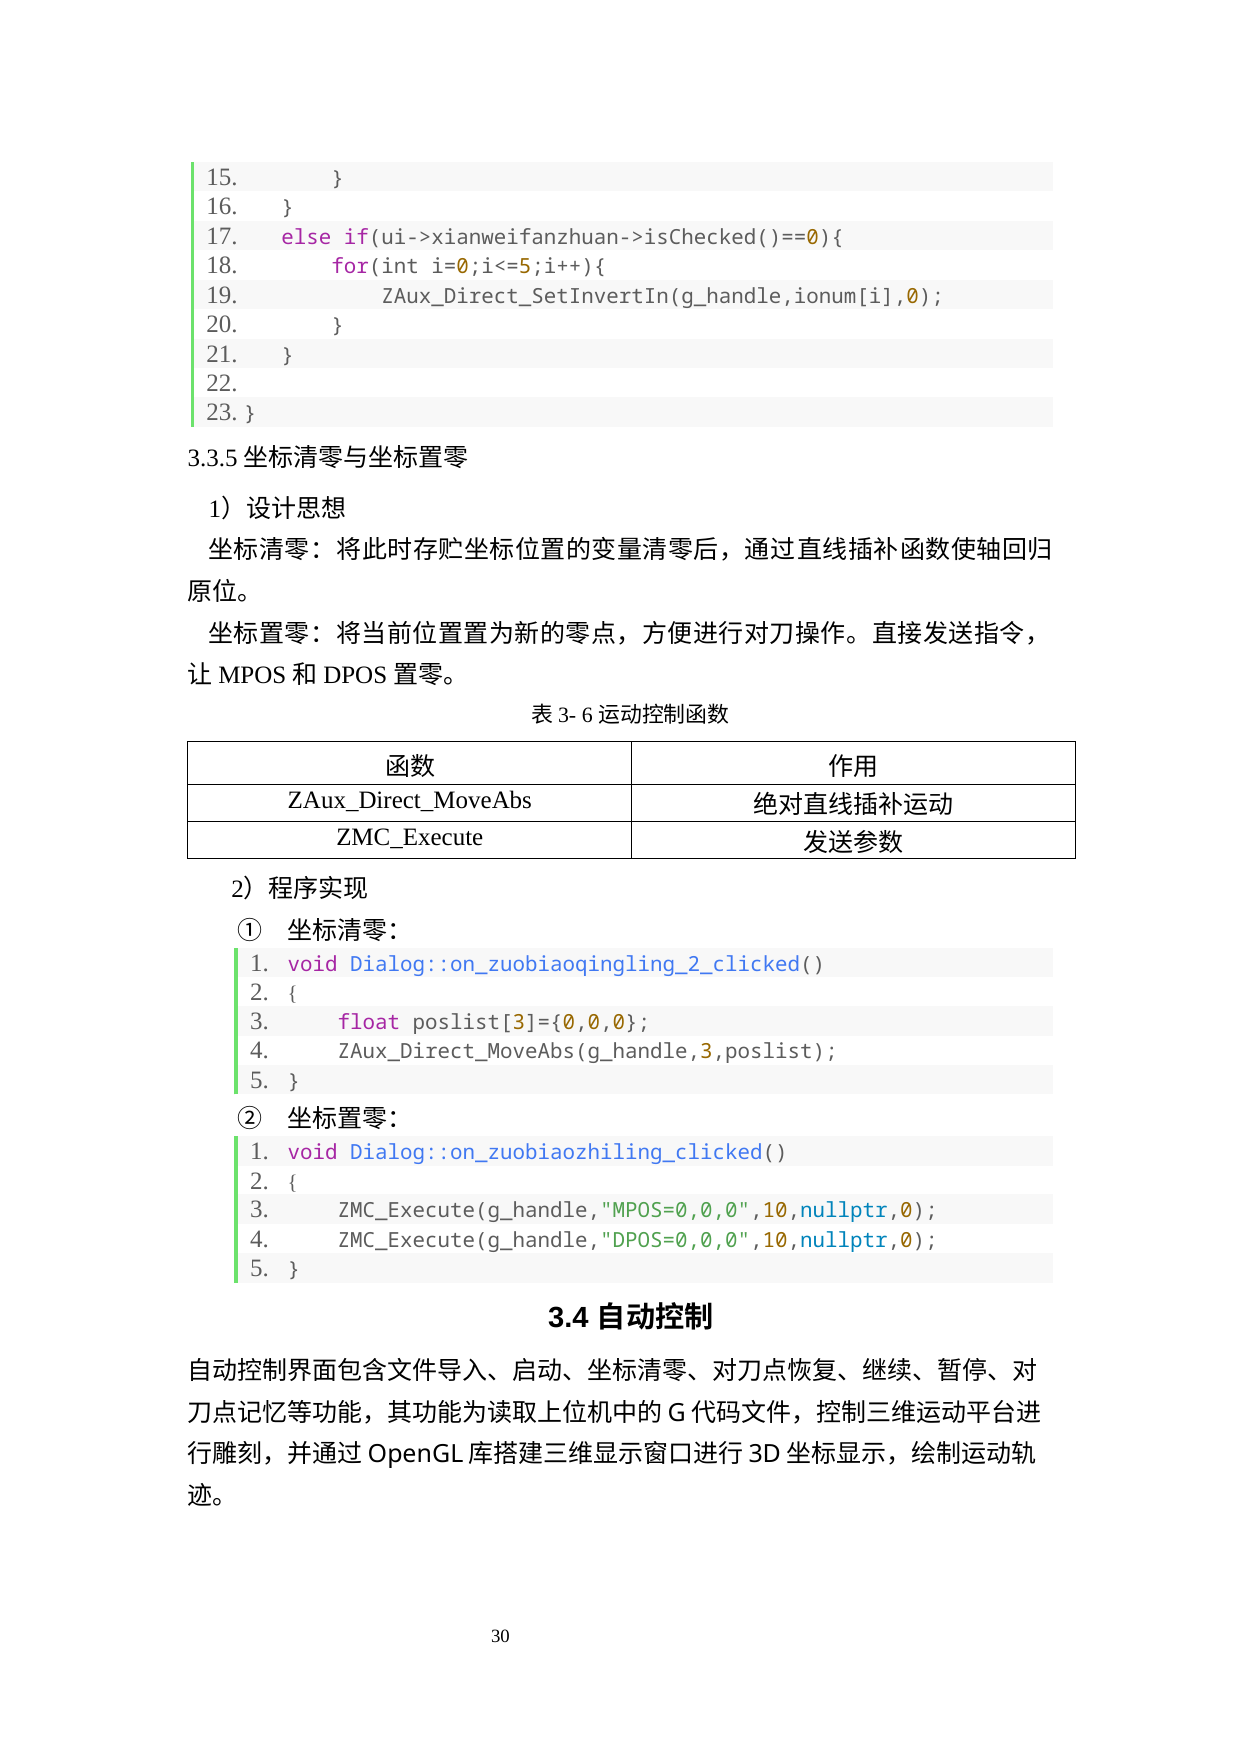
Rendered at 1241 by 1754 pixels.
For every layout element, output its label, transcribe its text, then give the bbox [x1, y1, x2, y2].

list } [238, 1065, 1053, 1094]
list } [194, 339, 1053, 368]
list ZAux_Direct_SetInvertIn(g_handle,ionum[i],0); [194, 280, 1053, 309]
table_cell ZAux_Direct_MoveAbs [188, 785, 631, 821]
table_header 函数 [188, 742, 631, 784]
list ZMC_Execute(g_handle,"DPOS=0,0,0",10,nullptr,0); [238, 1224, 1053, 1253]
list } [238, 1253, 1053, 1283]
subtitle 3.4 自动控制 [187, 1293, 1053, 1336]
table_cell 发送参数 [632, 822, 1075, 858]
list float poslist[3]={0,0,0}; [238, 1006, 1053, 1036]
list 坐标清零： [187, 906, 1053, 948]
list } [194, 162, 1053, 191]
text 2）程序实现 [187, 859, 1053, 906]
list 坐标置零： [187, 1094, 1053, 1136]
list ZAux_Direct_MoveAbs(g_handle,3,poslist); [238, 1036, 1053, 1065]
list } [194, 397, 1053, 427]
list ZMC_Execute(g_handle,"MPOS=0,0,0",10,nullptr,0); [238, 1194, 1053, 1224]
text 坐标置零：将当前位置置为新的零点，方便进行对刀操作。直接发送指令，让 MPOS 和 DPOS 置零。 [187, 609, 1053, 692]
list } [194, 191, 1053, 221]
subtitle 3.3.5 坐标清零与坐标置零 [187, 437, 1053, 473]
list void Dialog::on_zuobiaoqingling_2_clicked() [238, 948, 1053, 977]
list for(int i=0;i<=5;i++){ [194, 250, 1053, 280]
text 1）设计思想 [187, 484, 1053, 525]
list void Dialog::on_zuobiaozhiling_clicked() [238, 1136, 1053, 1166]
list } [194, 309, 1053, 339]
text 表3- 6 运动控制函数 [187, 697, 1053, 729]
text 坐标清零：将此时存贮坐标位置的变量清零后，通过直线插补函数使轴回归原位。 [187, 525, 1053, 609]
table_header 作用 [632, 742, 1075, 784]
list else if(ui->xianweifanzhuan->isChecked()==0){ [194, 221, 1053, 250]
table_cell ZMC_Execute [188, 822, 631, 858]
list { [238, 977, 1053, 1006]
list { [238, 1166, 1053, 1194]
text 自动控制界面包含文件导入、启动、坐标清零、对刀点恢复、继续、暂停、对刀点记忆等功能，其功能为读取上位机中的G代码文件，控制三维运动平台进行雕刻，并通过OpenGL库搭建三维显示窗口进行3D坐标显示，绘制运动轨迹。 [187, 1346, 1053, 1513]
table_cell 绝对直线插补运动 [632, 785, 1075, 821]
